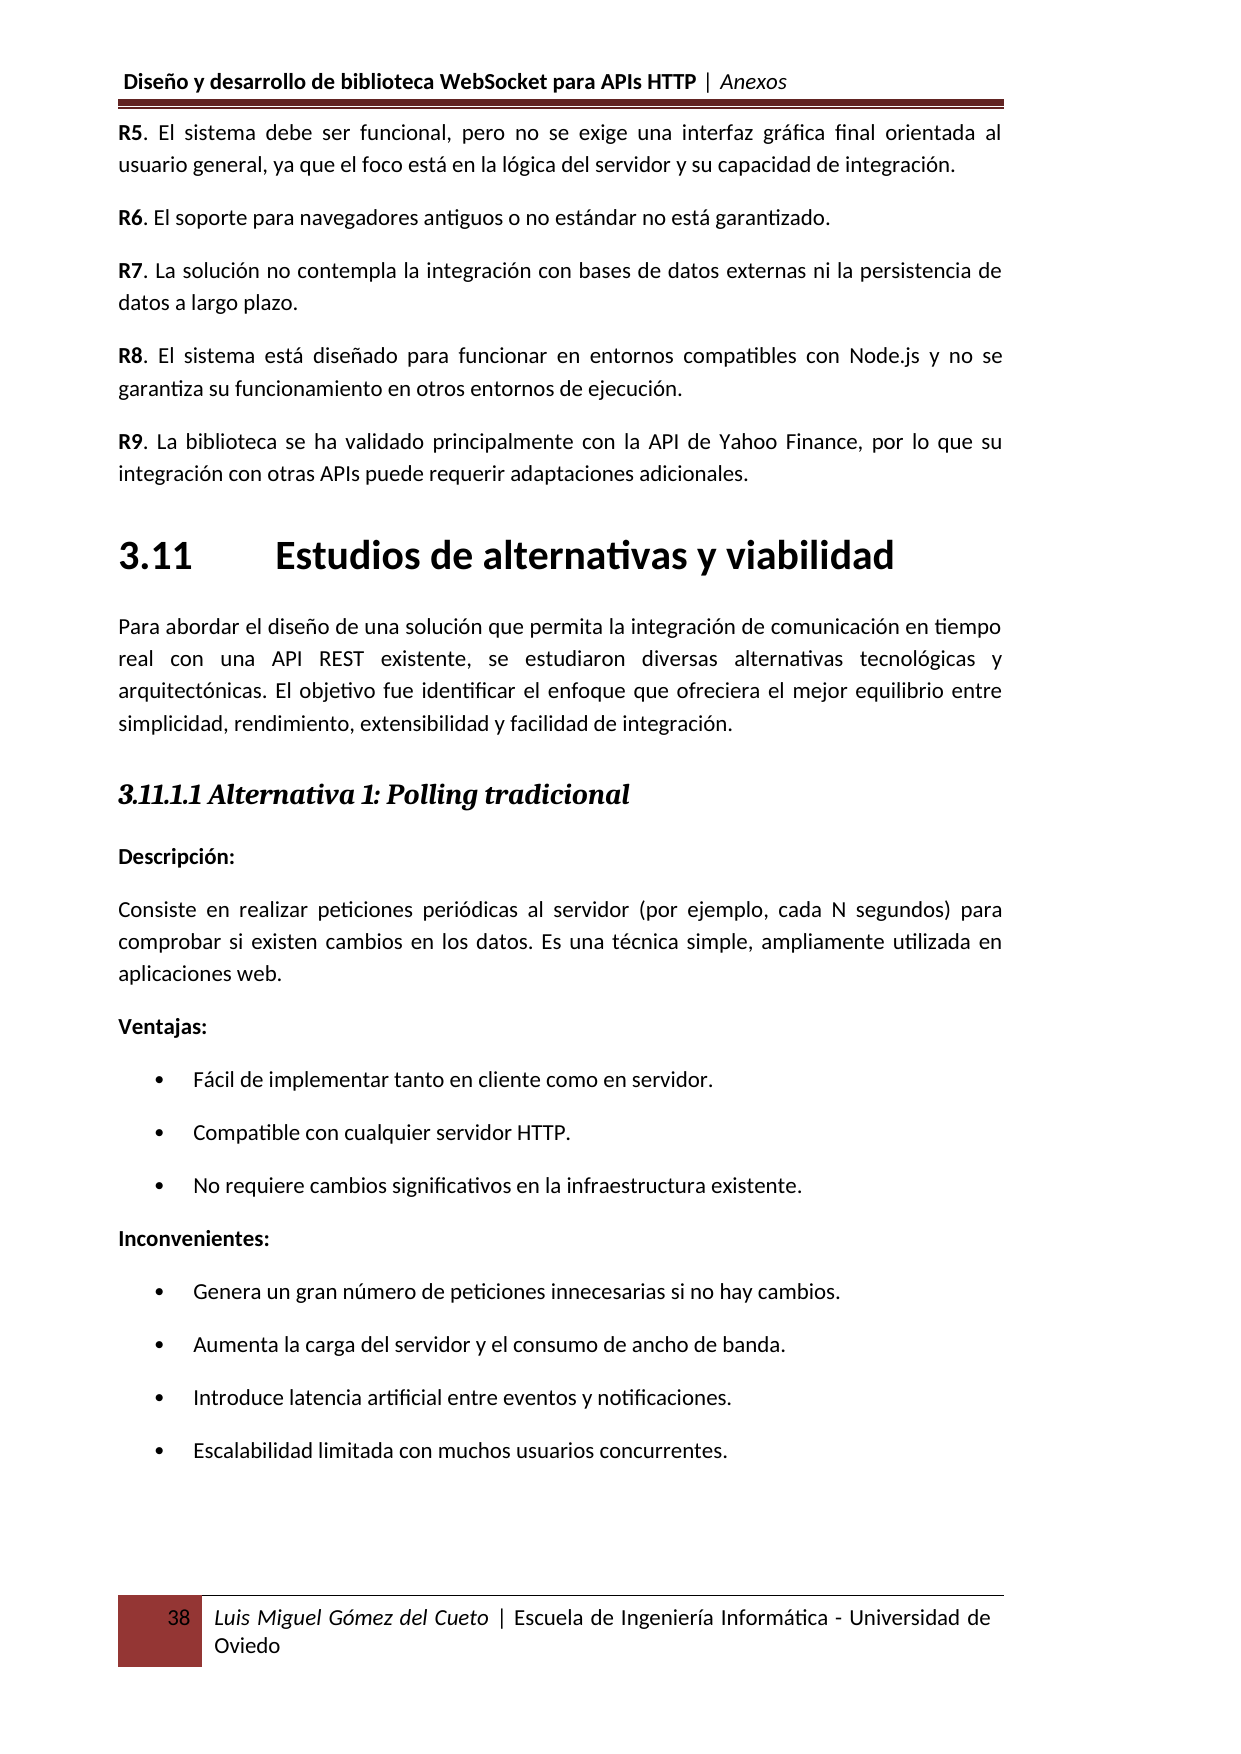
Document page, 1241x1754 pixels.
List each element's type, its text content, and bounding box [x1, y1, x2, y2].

list Introduce latencia artificial entre eventos y notificaciones. [156, 1383, 1004, 1411]
text R7. La solución no contempla la integración con bases de datos externas ni la persistencia de datos a largo plazo. [118, 256, 1004, 317]
text Inconvenientes: [118, 1224, 1004, 1252]
text Ventajas: [118, 1012, 1004, 1040]
text R8. El sistema está diseñado para funcionar en entornos compatibles con Node.js y no se garantiza su funcionamiento en otros entornos de ejecución. [118, 342, 1004, 402]
text Descripción: [118, 842, 1004, 870]
subtitle Estudios de alternativas y viabilidad [118, 529, 1004, 579]
list Escalabilidad limitada con muchos usuarios concurrentes. [156, 1436, 1004, 1464]
subtitle Alternativa 1: Polling tradicional [118, 778, 1004, 812]
text R5. El sistema debe ser funcional, pero no se exige una interfaz gráfica final orientada al usuario general, ya que el foco está en la lógica del servidor y su capacidad de integración. [118, 118, 1004, 178]
text R6. El soporte para navegadores antiguos o no estándar no está garantizado. [118, 203, 1004, 231]
list Aumenta la carga del servidor y el consumo de ancho de banda. [156, 1330, 1004, 1358]
list Fácil de implementar tanto en cliente como en servidor. [156, 1065, 1004, 1093]
text Para abordar el diseño de una solución que permita la integración de comunicación en tiempo real con una API REST existente, se estudiaron diversas alternativas tecnológicas y arquitectónicas. El objetivo fue identificar el enfoque que ofreciera el mejor equilibrio entre simplicidad, rendimiento, extensibilidad y facilidad de integración. [118, 612, 1004, 737]
list No requiere cambios significativos en la infraestructura existente. [156, 1171, 1004, 1199]
list Genera un gran número de peticiones innecesarias si no hay cambios. [156, 1277, 1004, 1305]
list Compatible con cualquier servidor HTTP. [156, 1118, 1004, 1146]
text R9. La biblioteca se ha validado principalmente con la API de Yahoo Finance, por lo que su integración con otras APIs puede requerir adaptaciones adicionales. [118, 427, 1004, 487]
text Consiste en realizar peticiones periódicas al servidor (por ejemplo, cada N segundos) para comprobar si existen cambios en los datos. Es una técnica simple, ampliamente utilizada en aplicaciones web. [118, 895, 1004, 987]
